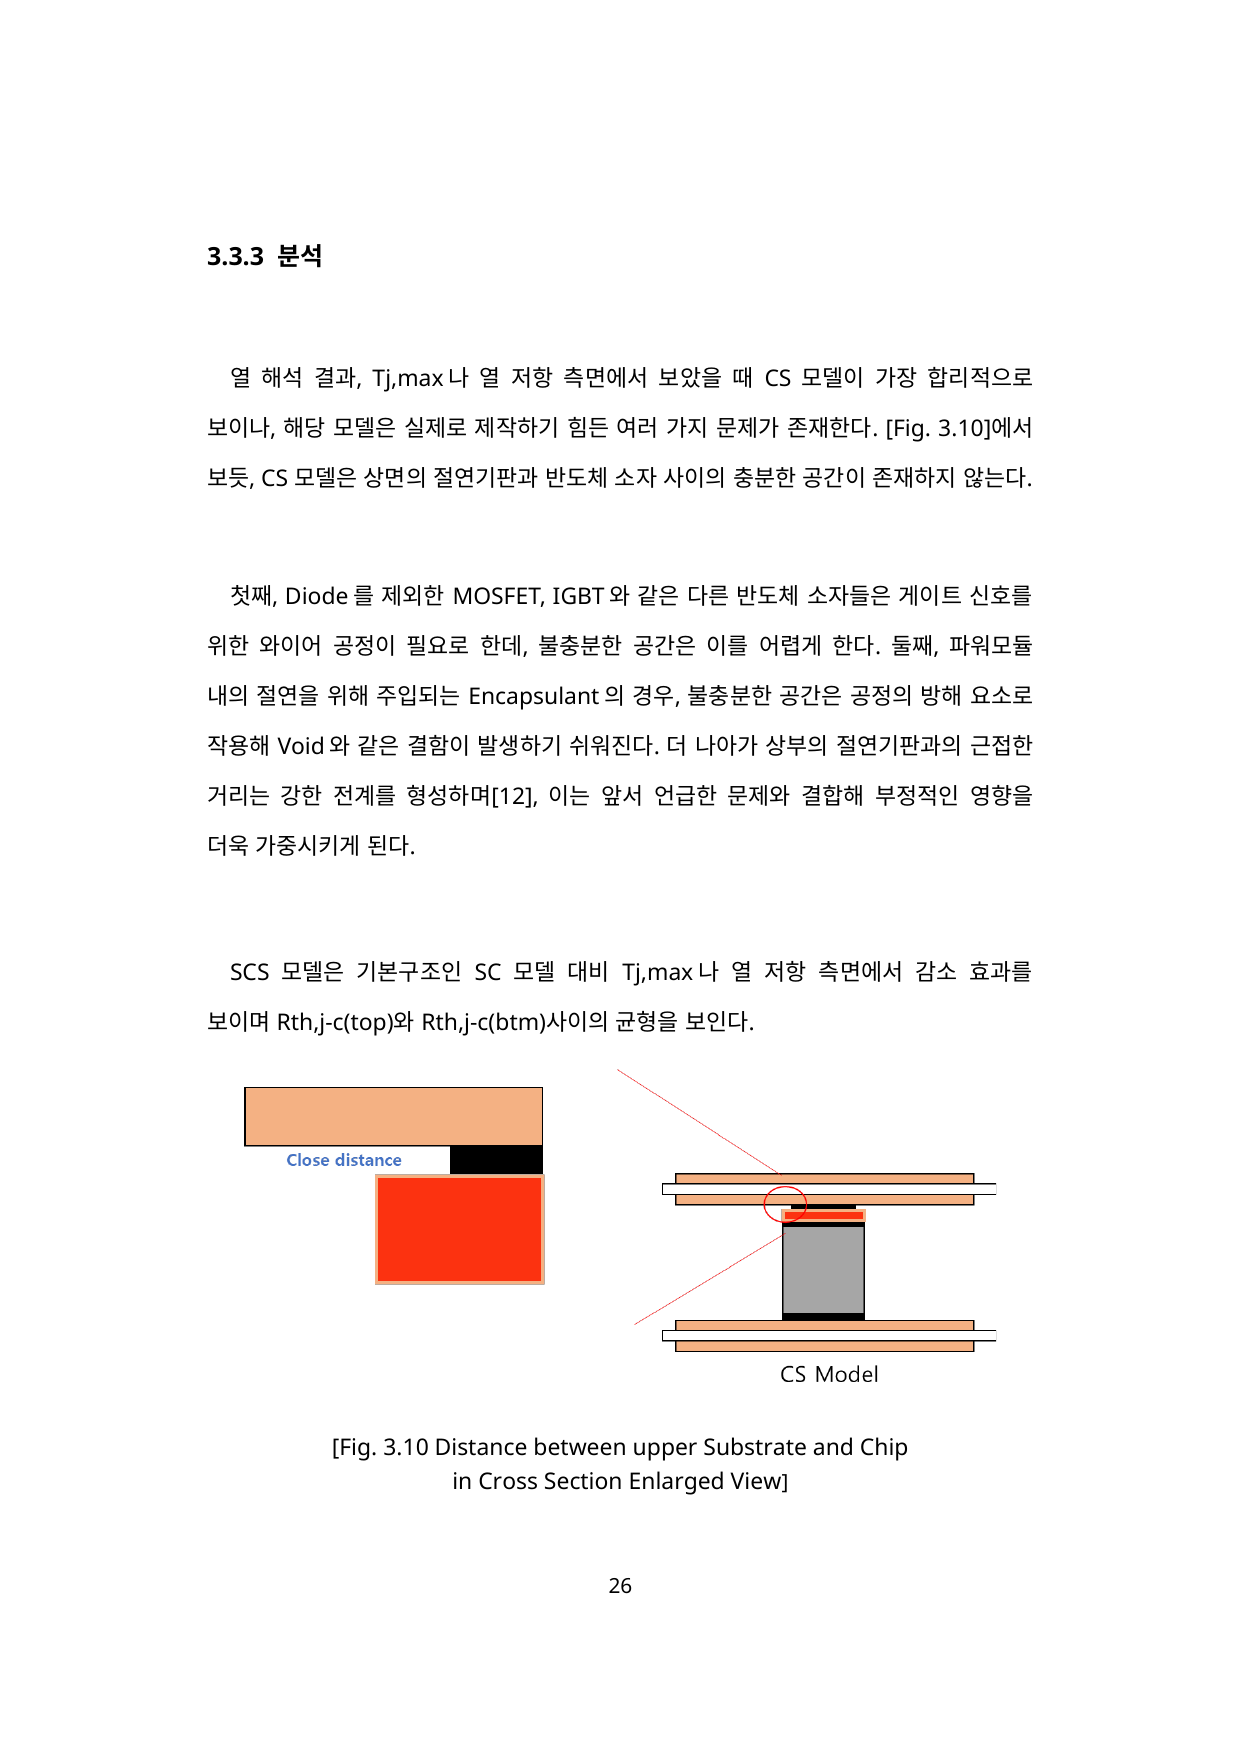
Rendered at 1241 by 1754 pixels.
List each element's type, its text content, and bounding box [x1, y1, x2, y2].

picture [244, 1069, 997, 1400]
text 첫째, Diode를 제외한 MOSFET, IGBT와 같은 다른 반도체 소자들은 게이트 신호를 위한 와이어 공정이 필요로 한데, 불충분한 공간은 이를 어렵게 한다. 둘째, 파워모듈 내의 절연을 위해 주입되는 Encapsulant의 경우, 불충분한 공간은 공정의 방해 요소로 작용해 Void와 같은 결함이 발생하기 쉬워진다. 더 나아가 상부의 절연기판과의 근접한 거리는 강한 전계를 형성하며[12], 이는 앞서 언급한 문제와 결합해 부정적인 영향을 더욱 가중시키게 된다. [207, 578, 1033, 861]
text SCS 모델은 기본구조인 SC 모델 대비 Tj,max나 열 저항 측면에서 감소 효과를 보이며 Rth,j-c(top)와 Rth,j-c(btm)사이의 균형을 보인다. [207, 954, 1033, 1037]
subtitle 3.3.3 분석 [207, 236, 1033, 272]
text 열 해석 결과, Tj,max나 열 저항 측면에서 보았을 때 CS 모델이 가장 합리적으로 보이나, 해당 모델은 실제로 제작하기 힘든 여러 가지 문제가 존재한다. [Fig. 3.10]에서 보듯, CS 모델은 상면의 절연기판과 반도체 소자 사이의 충분한 공간이 존재하지 않는다. [207, 360, 1033, 493]
